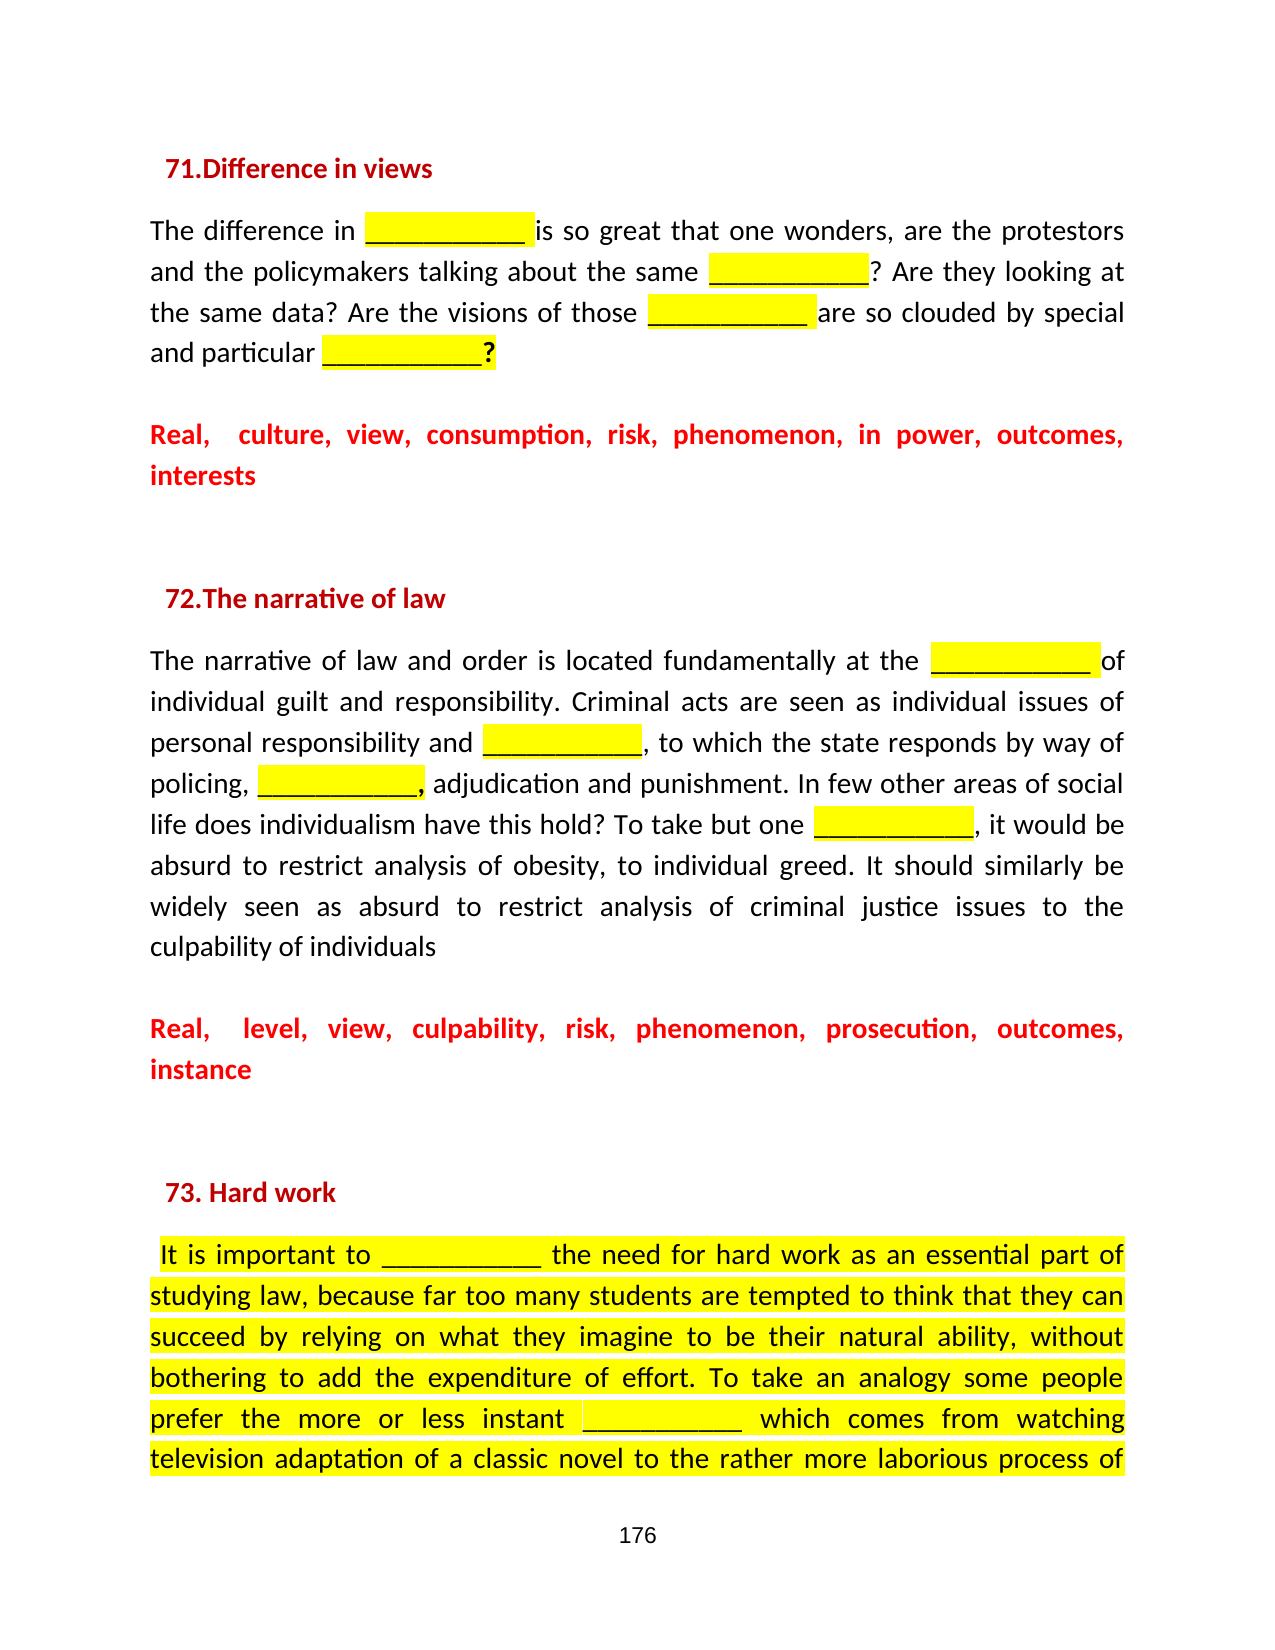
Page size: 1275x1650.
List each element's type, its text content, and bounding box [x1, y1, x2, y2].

text The difference in ___________ is so great that one wonders, are the protestors and the policymakers talking about the same ___________? Are they looking at the same data? Are the visions of those ___________ are so clouded by special and particular ___________? [150, 212, 1125, 370]
list Hard work [165, 1174, 1125, 1210]
list The narrative of law [165, 580, 1125, 616]
text The narrative of law and order is located fundamentally at the ___________ of individual guilt and responsibility. Criminal acts are seen as individual issues of personal responsibility and ___________, to which the state responds by way of policing, ___________, adjudication and punishment. In few other areas of social life does individualism have this hold? To take but one ___________, it would be absurd to restrict analysis of obesity, to individual greed. It should similarly be widely seen as absurd to restrict analysis of criminal justice issues to the culpability of individuals [150, 642, 1125, 964]
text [150, 1394, 1125, 1430]
list Difference in views [165, 150, 1125, 186]
text Real, culture, view, consumption, risk, phenomenon, in power, outcomes, interests [150, 416, 1125, 493]
text Real, level, view, culpability, risk, phenomenon, prosecution, outcomes, instance [150, 1010, 1125, 1087]
